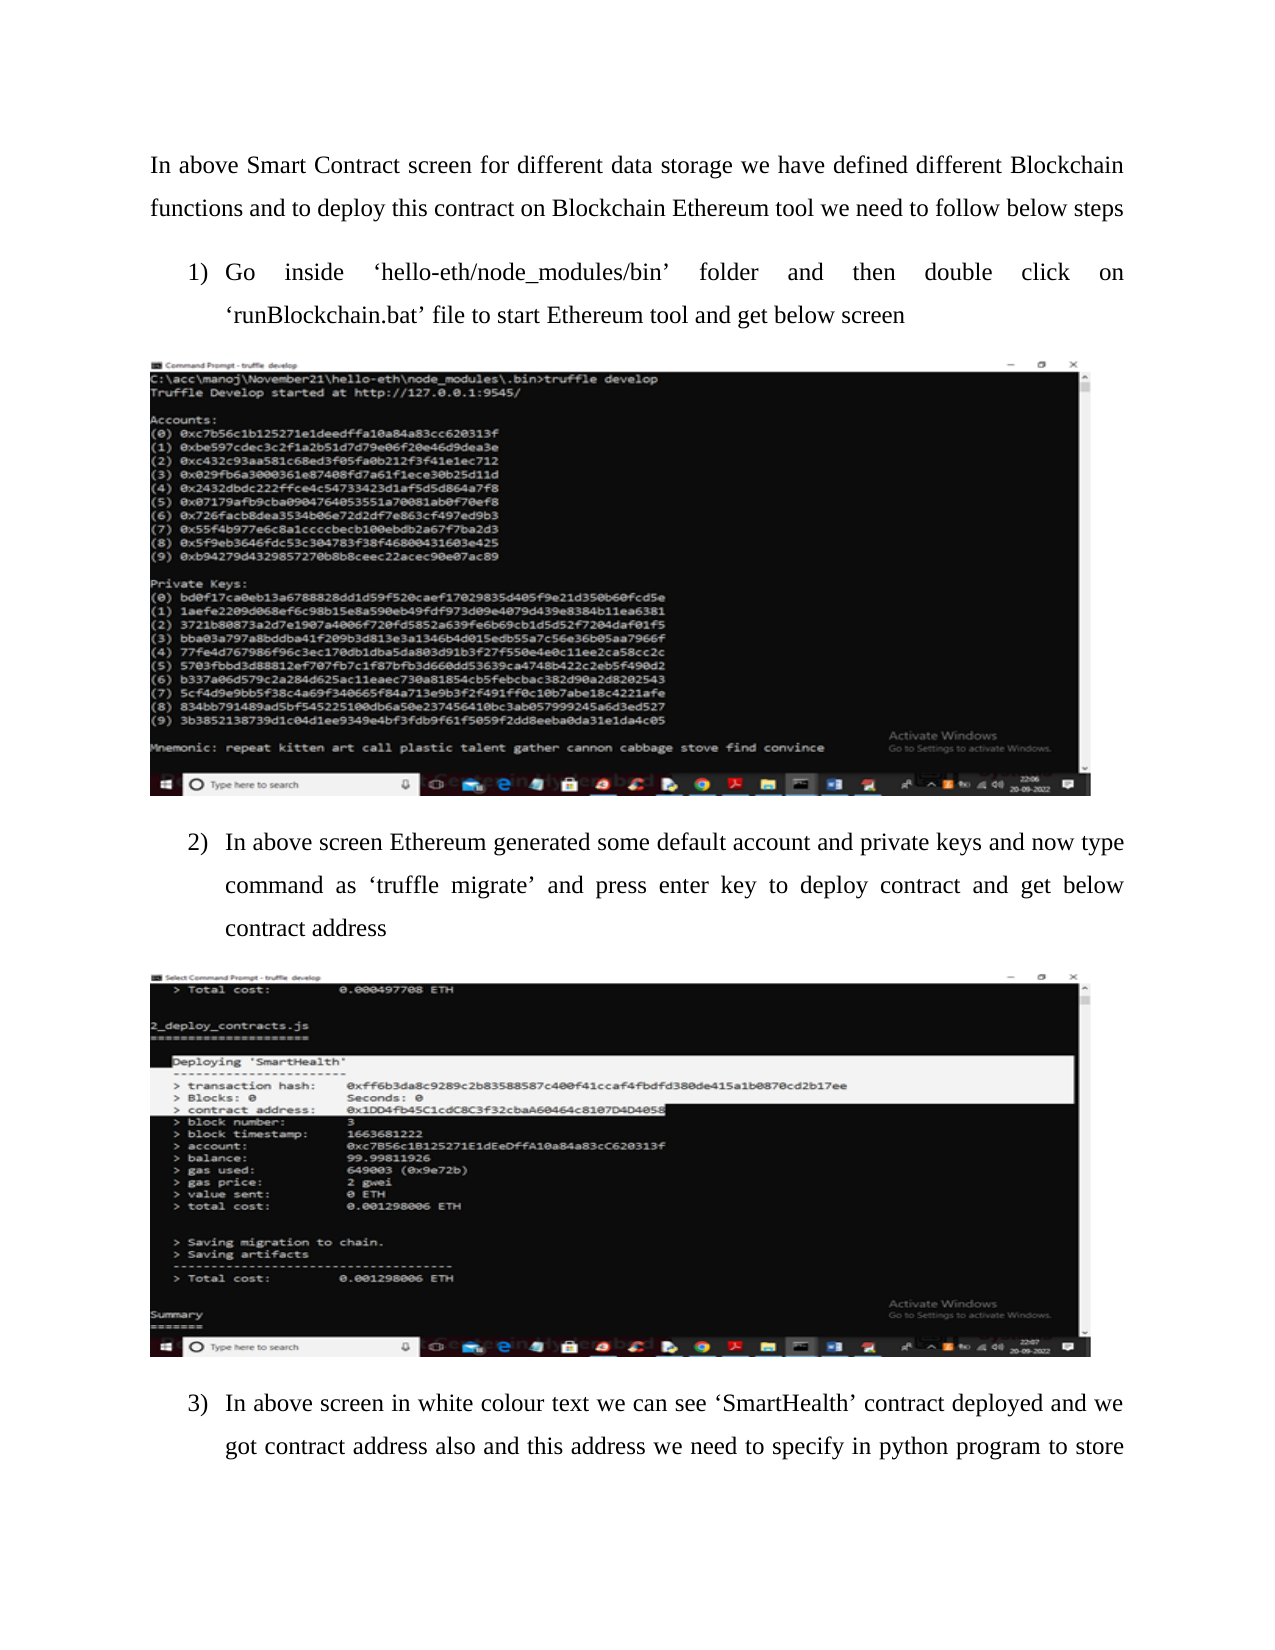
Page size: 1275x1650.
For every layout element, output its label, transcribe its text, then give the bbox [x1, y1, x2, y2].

picture [150, 360, 1091, 796]
picture [150, 972, 1091, 1357]
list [187, 1388, 1125, 1459]
list In above screen Ethereum generated some default account and private keys and now type command as ‘truffle migrate’ and press enter key to deploy contract and get below contract address [187, 827, 1125, 942]
list Go inside ‘hello-eth/node_modules/bin’ folder and then double click on ‘runBlockchain.bat’ file to start Ethereum tool and get below screen [187, 257, 1125, 329]
text In above Smart Contract screen for different data storage we have defined different Blockchain functions and to deploy this contract on Blockchain Ethereum tool we need to follow below steps [150, 150, 1125, 222]
